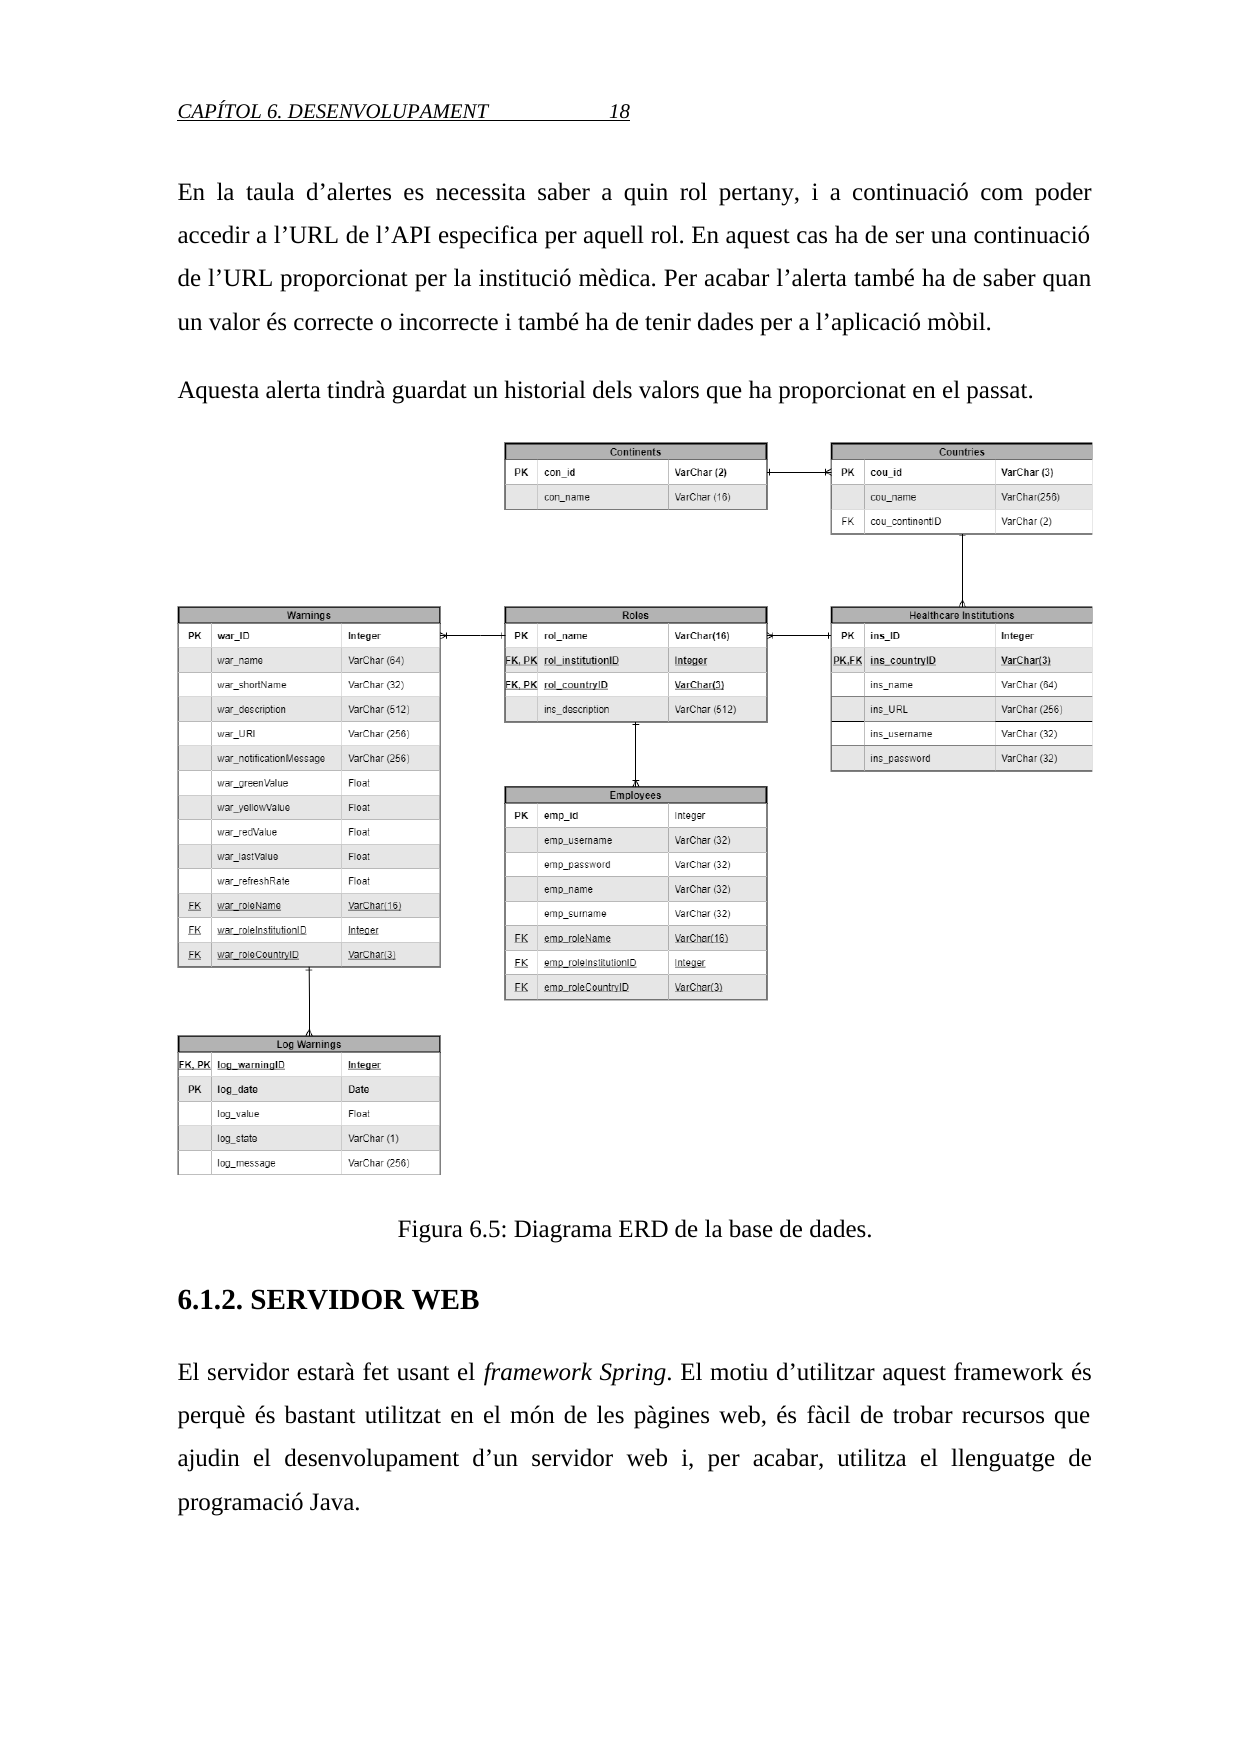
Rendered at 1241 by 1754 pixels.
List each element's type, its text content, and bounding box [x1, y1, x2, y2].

text En la taula d’alertes es necessita saber a quin rol pertany, i a continuació com poder accedir a l’URL de l’API especifica per aquell rol. En aquest cas ha de ser una continuació de l’URL proporcionat per la institució mèdica. Per acabar l’alerta també ha de saber quan un valor és correcte o incorrecte i també ha de tenir dades per a l’aplicació mòbil. [177, 177, 1092, 335]
subtitle SERVIDOR WEB [177, 1282, 1092, 1315]
text El servidor estarà fet usant el framework Spring. El motiu d’utilitzar aquest framework és perquè és bastant utilitzat en el món de les pàgines web, és fàcil de trobar recursos que ajudin el desenvolupament d’un servidor web i, per acabar, utilitza el llenguatge de programació Java. [177, 1357, 1092, 1515]
picture [177, 442, 1093, 1175]
text Aquesta alerta tindrà guardat un historial dels valors que ha proporcionat en el passat. [177, 375, 1092, 403]
